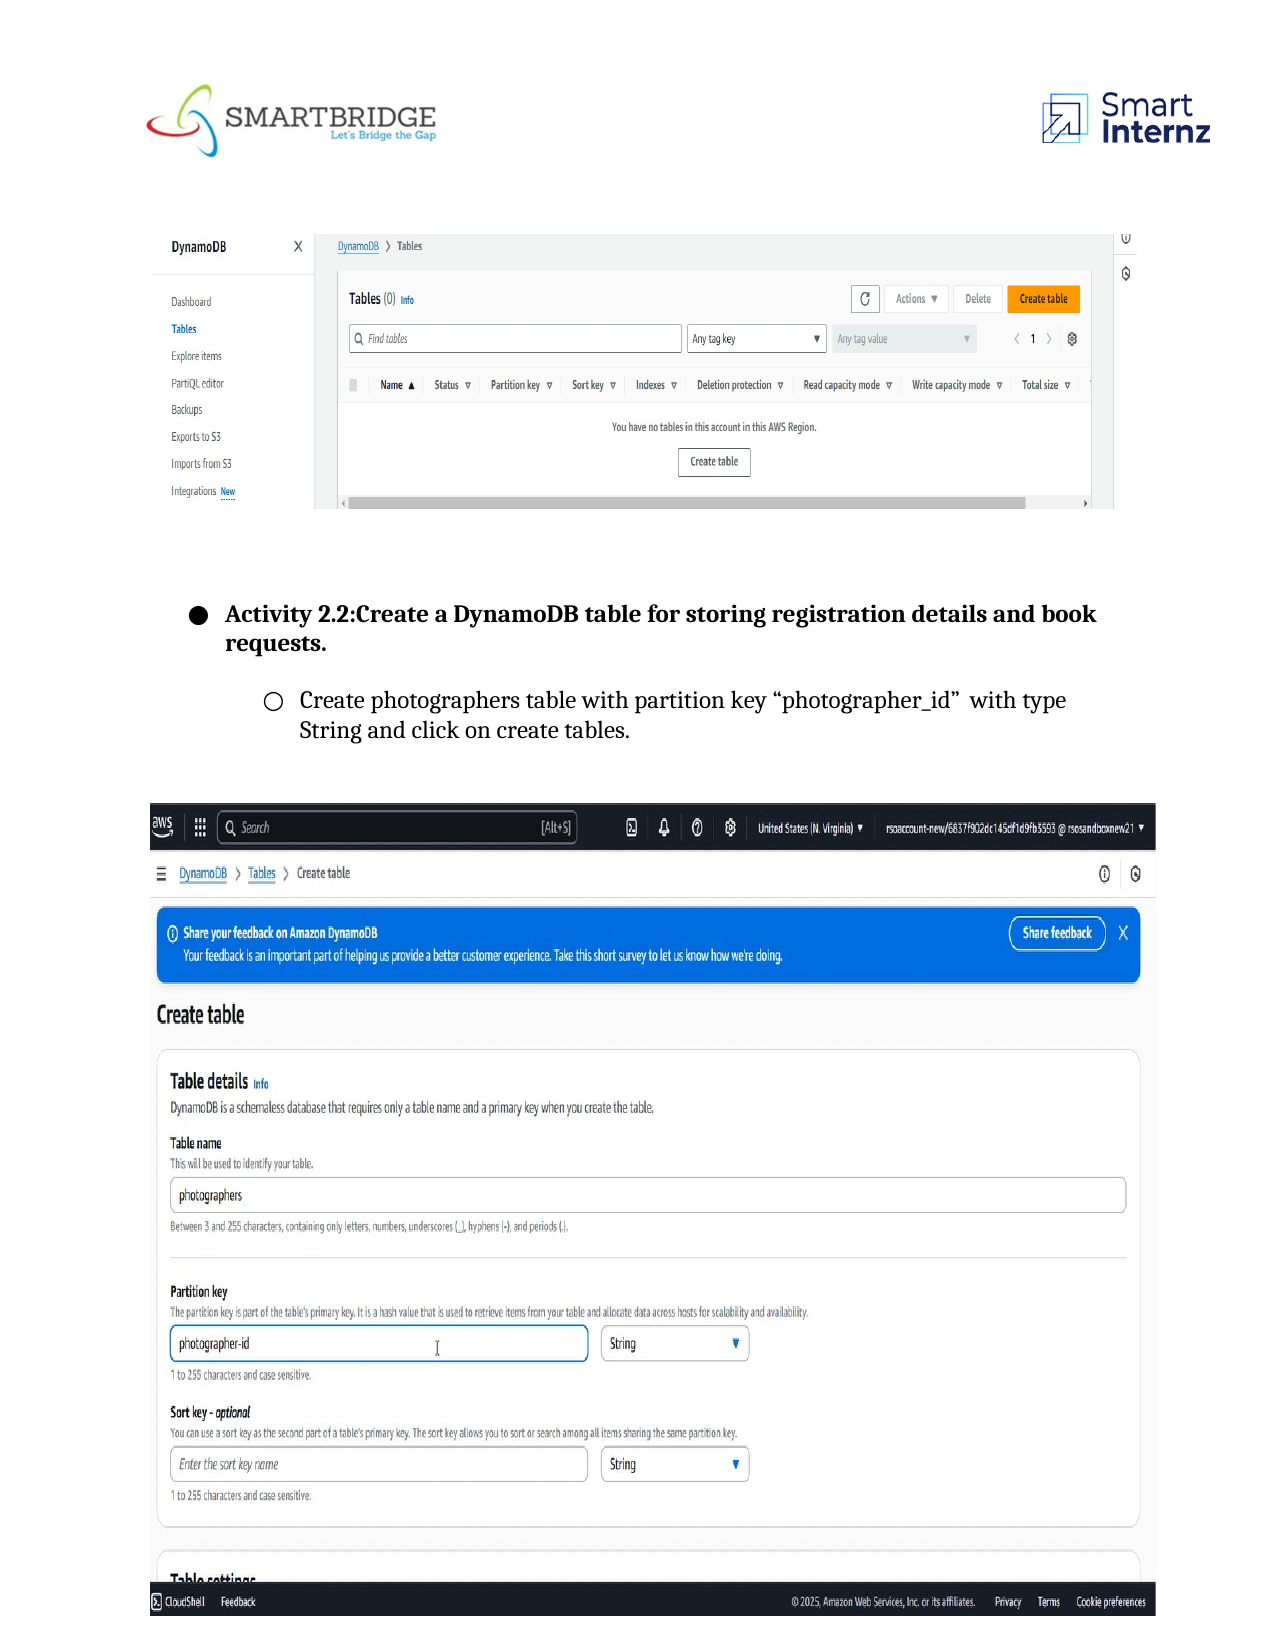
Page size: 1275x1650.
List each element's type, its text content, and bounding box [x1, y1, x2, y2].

picture [1037, 92, 1214, 143]
list Create photographers table with partition key “photographer_id” with type String and click on create tables. [262, 682, 1091, 745]
picture [153, 234, 1137, 509]
subtitle Activity 2.2:Create a DynamoDB table for storing registration details and book requests. [187, 595, 1118, 658]
picture [143, 78, 439, 161]
picture [150, 803, 1156, 1616]
